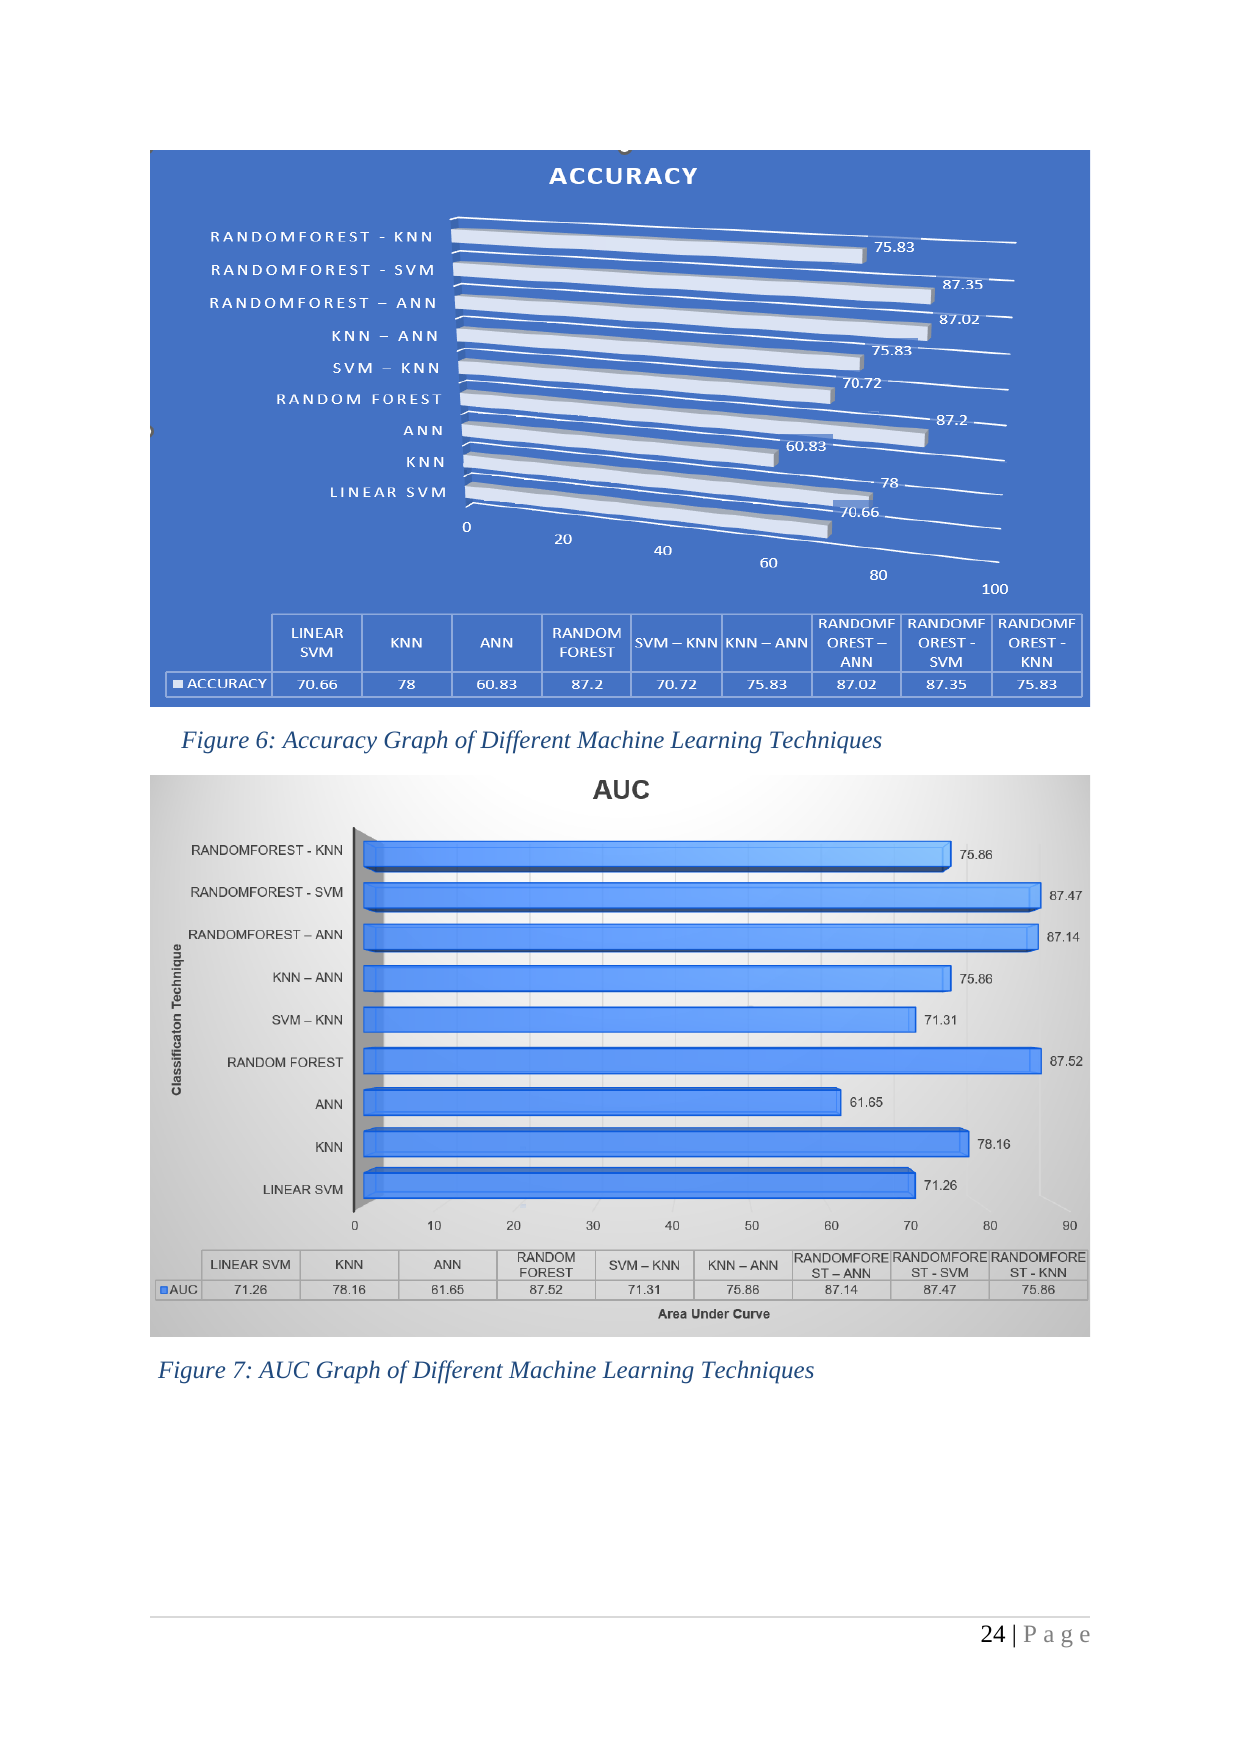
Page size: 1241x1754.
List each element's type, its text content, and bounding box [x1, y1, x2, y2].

picture [150, 150, 1091, 707]
text Figure 7: AUC Graph of Different Machine Learning Techniques [150, 1355, 1090, 1384]
text Figure 6: Accuracy Graph of Different Machine Learning Techniques [150, 725, 1090, 754]
picture [150, 775, 1091, 1337]
